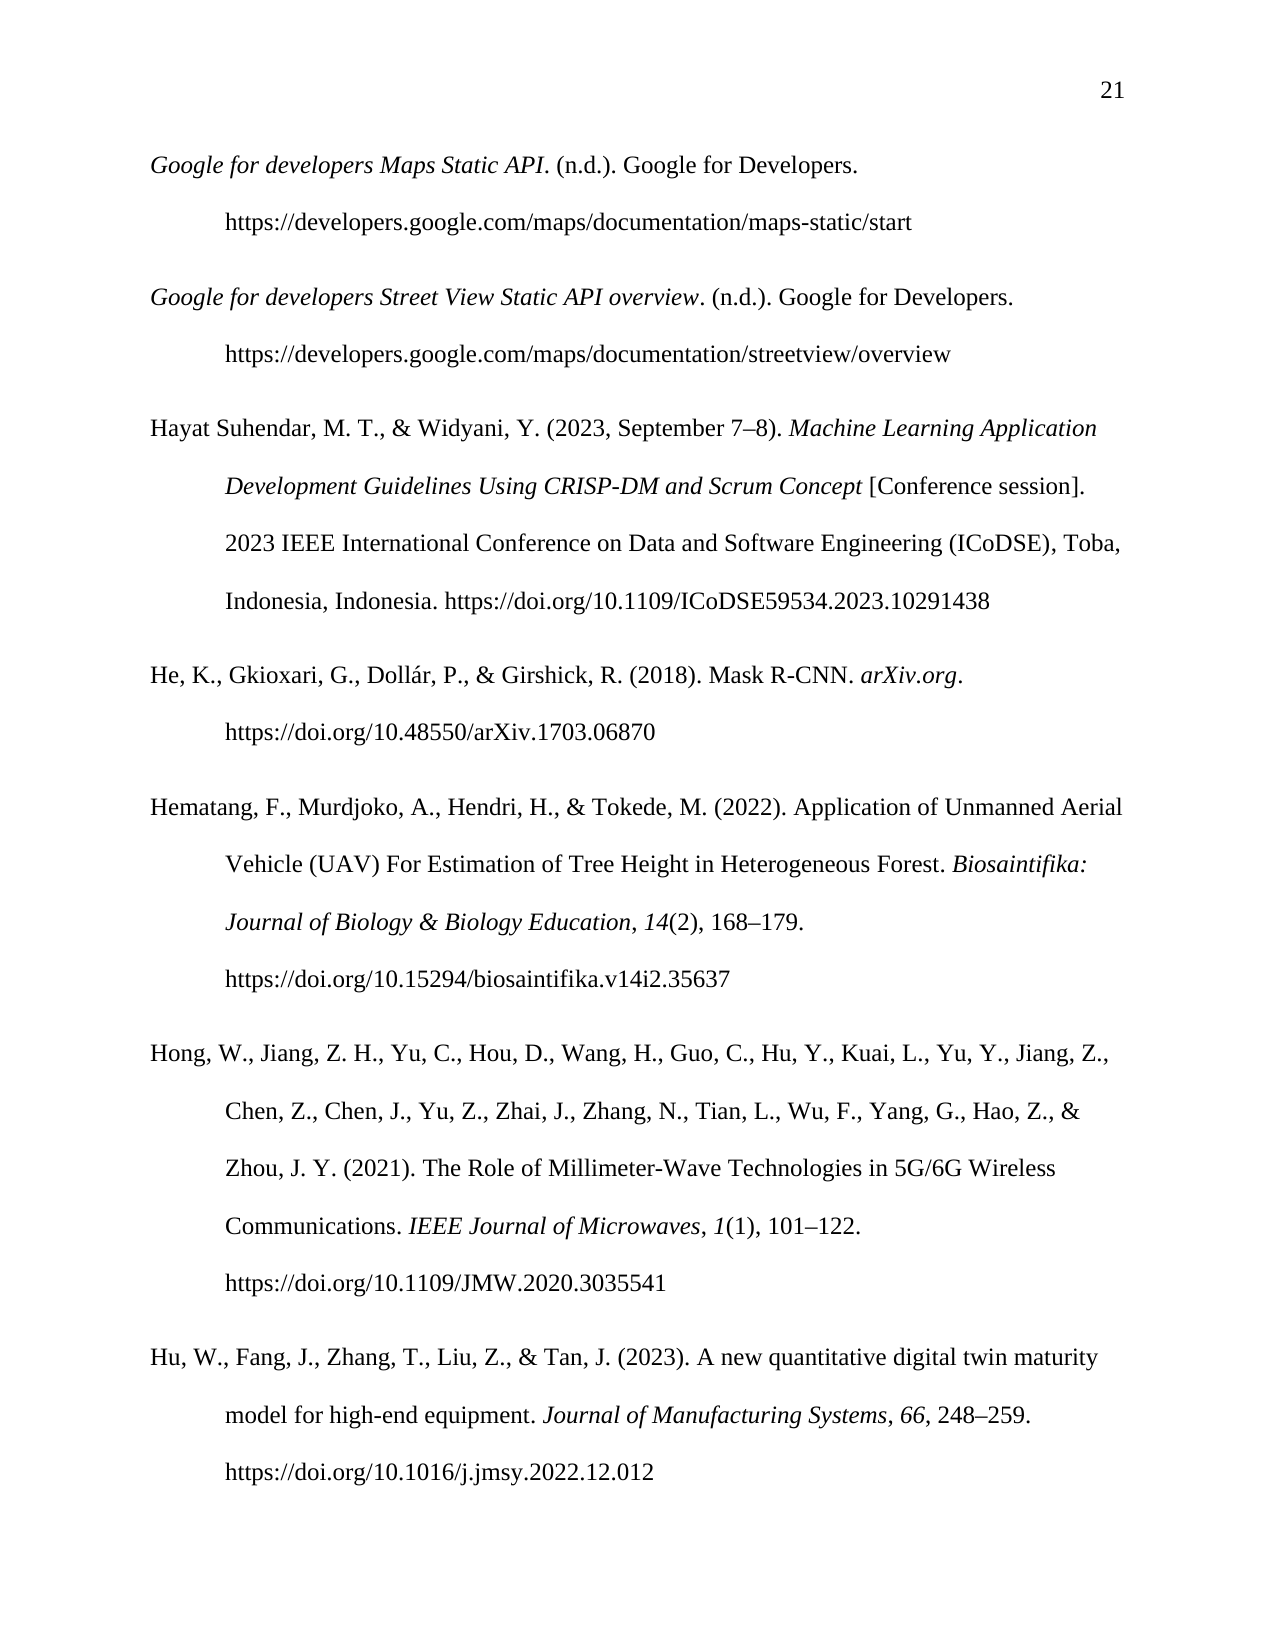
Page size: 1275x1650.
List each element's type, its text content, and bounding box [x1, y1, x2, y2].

text Hayat Suhendar, M. T., & Widyani, Y. (2023, September 7–8). Machine Learning Application Development Guidelines Using CRISP-DM and Scrum Concept [Conference session]. 2023 IEEE International Conference on Data and Software Engineering (ICoDSE), Toba, Indonesia, Indonesia. https://doi.org/10.1109/ICoDSE59534.2023.10291438 [85, 413, 1125, 614]
text Hematang, F., Murdjoko, A., Hendri, H., & Tokede, M. (2022). Application of Unmanned Aerial Vehicle (UAV) For Estimation of Tree Height in Heterogeneous Forest. Biosaintifika: Journal of Biology & Biology Education, 14(2), 168–179. https://doi.org/10.15294/biosaintifika.v14i2.35637 [85, 792, 1125, 993]
text Hong, W., Jiang, Z. H., Yu, C., Hou, D., Wang, H., Guo, C., Hu, Y., Kuai, L., Yu, Y., Jiang, Z., Chen, Z., Chen, J., Yu, Z., Zhai, J., Zhang, N., Tian, L., Wu, F., Yang, G., Hao, Z., & Zhou, J. Y. (2021). The Role of Millimeter-Wave Technologies in 5G/6G Wireless Communications. IEEE Journal of Microwaves, 1(1), 101–122. https://doi.org/10.1109/JMW.2020.3035541 [85, 1038, 1125, 1297]
text Google for developers Street View Static API overview. (n.d.). Google for Developers. https://developers.google.com/maps/documentation/streetview/overview [85, 282, 1125, 368]
text He, K., Gkioxari, G., Dollár, P., & Girshick, R. (2018). Mask R-CNN. arXiv.org. https://doi.org/10.48550/arXiv.1703.06870 [85, 660, 1125, 746]
text Hu, W., Fang, J., Zhang, T., Liu, Z., & Tan, J. (2023). A new quantitative digital twin maturity model for high-end equipment. Journal of Manufacturing Systems, 66, 248–259. https://doi.org/10.1016/j.jmsy.2022.12.012 [85, 1342, 1125, 1486]
text Google for developers Maps Static API. (n.d.). Google for Developers. https://developers.google.com/maps/documentation/maps-static/start [150, 150, 1125, 236]
